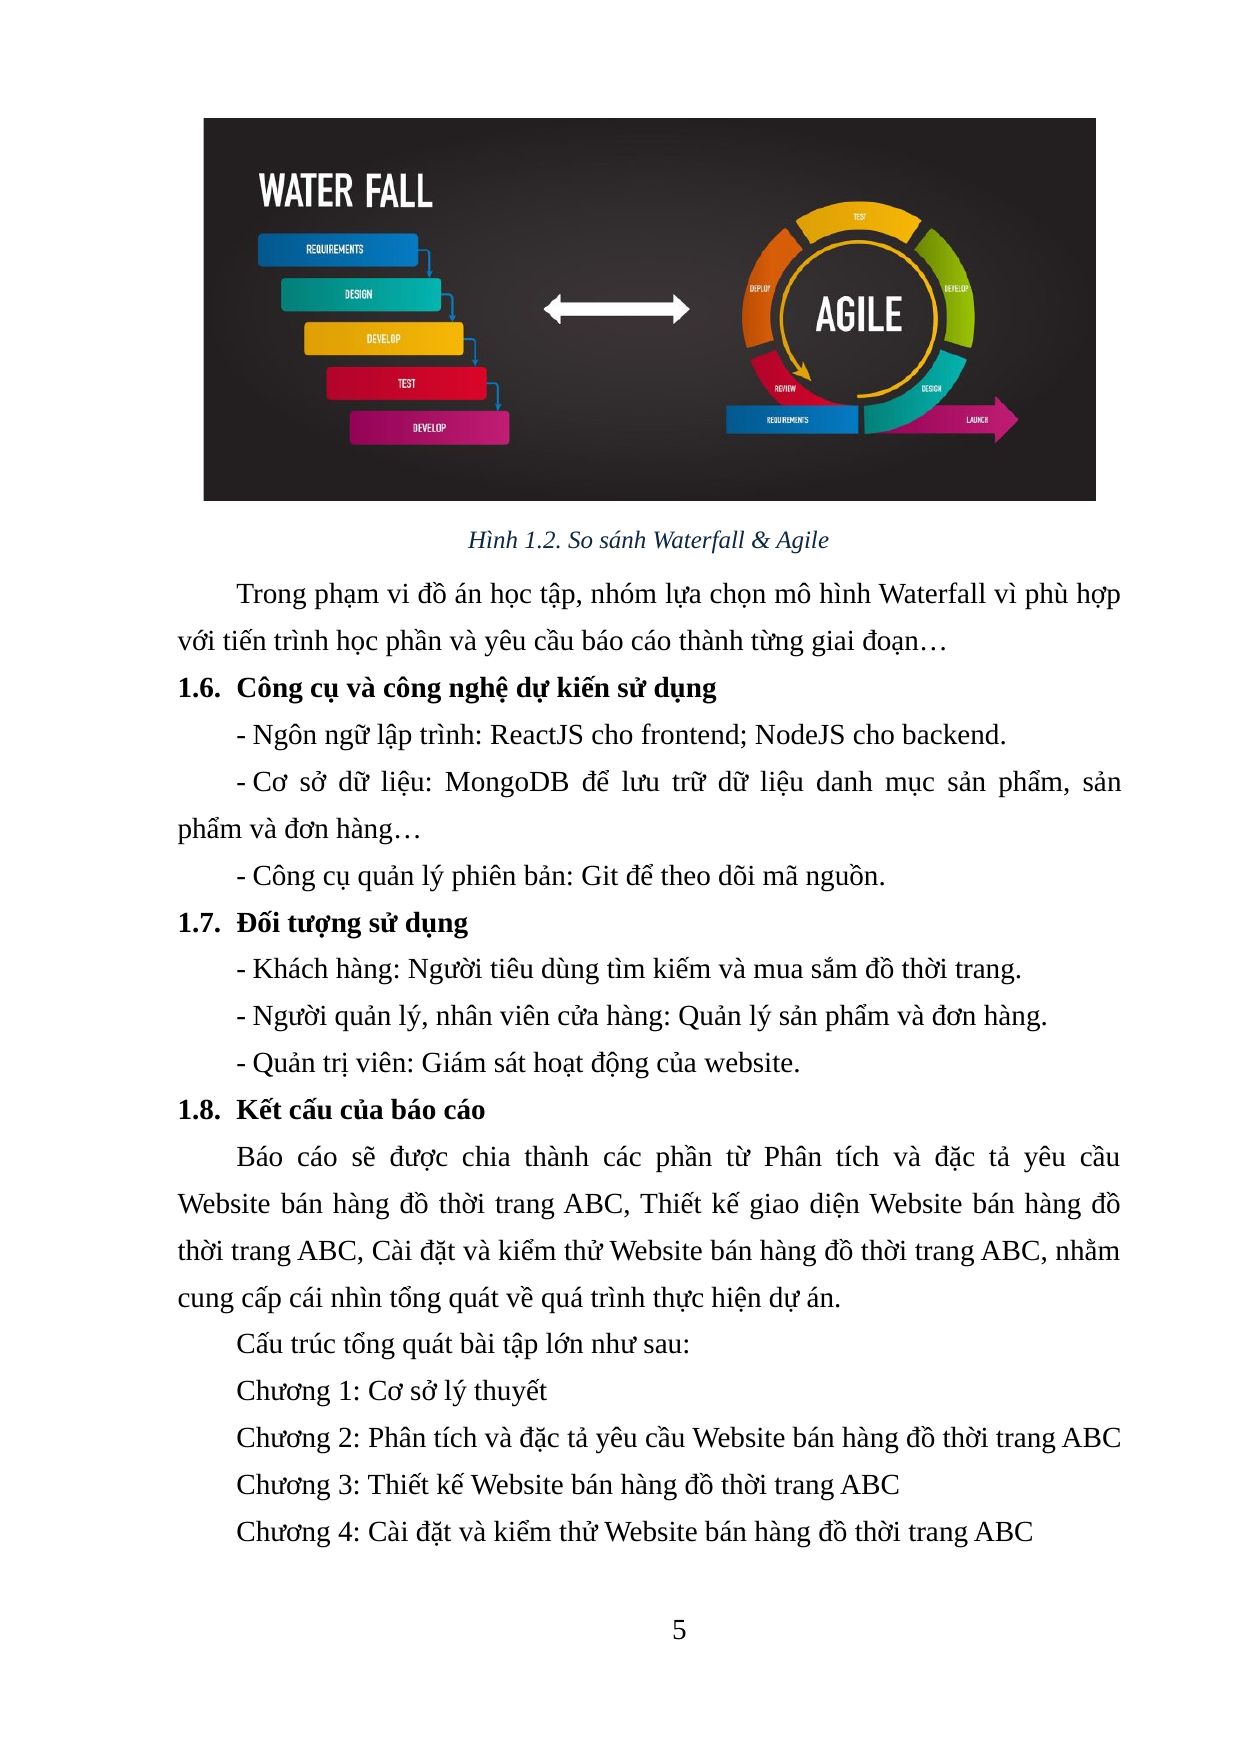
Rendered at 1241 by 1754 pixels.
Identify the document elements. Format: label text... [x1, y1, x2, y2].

text Hình .. So sánh Waterfall & Agile [177, 525, 1122, 554]
text Cơ sở dữ liệu: MongoDB để lưu trữ dữ liệu danh mục sản phẩm, sản phẩm và đơn hàng… [177, 764, 1122, 844]
text Chương 2: Phân tích và đặc tả yêu cầu Website bán hàng đồ thời trang ABC [177, 1420, 1122, 1454]
text Ngôn ngữ lập trình: ReactJS cho frontend; NodeJS cho backend. [177, 717, 1122, 751]
text Báo cáo sẽ được chia thành các phần từ Phân tích và đặc tả yêu cầu Website bán hàng đồ thời trang ABC, Thiết kế giao diện Website bán hàng đồ thời trang ABC, Cài đặt và kiểm thử Website bán hàng đồ thời trang ABC, nhằm cung cấp cái nhìn tổng quát về quá trình thực hiện dự án. [177, 1139, 1122, 1313]
picture [203, 118, 1096, 501]
text Chương 4: Cài đặt và kiểm thử Website bán hàng đồ thời trang ABC [177, 1514, 1122, 1548]
text Trong phạm vi đồ án học tập, nhóm lựa chọn mô hình Waterfall vì phù hợp với tiến trình học phần và yêu cầu báo cáo thành từng giai đoạn… [177, 577, 1122, 657]
text Công cụ quản lý phiên bản: Git để theo dõi mã nguồn. [177, 858, 1122, 891]
subtitle Đối tượng sử dụng [177, 905, 1122, 938]
text Quản trị viên: Giám sát hoạt động của website. [177, 1045, 1122, 1079]
text Khách hàng: Người tiêu dùng tìm kiếm và mua sắm đồ thời trang. [177, 952, 1122, 985]
text Cấu trúc tổng quát bài tập lớn như sau: [177, 1327, 1122, 1360]
text Chương 1: Cơ sở lý thuyết [177, 1373, 1122, 1407]
text Chương 3: Thiết kế Website bán hàng đồ thời trang ABC [177, 1467, 1122, 1501]
subtitle Công cụ và công nghệ dự kiến sử dụng [177, 670, 1122, 704]
subtitle Kết cấu của báo cáo [177, 1092, 1122, 1126]
text Người quản lý, nhân viên cửa hàng: Quản lý sản phẩm và đơn hàng. [177, 998, 1122, 1032]
